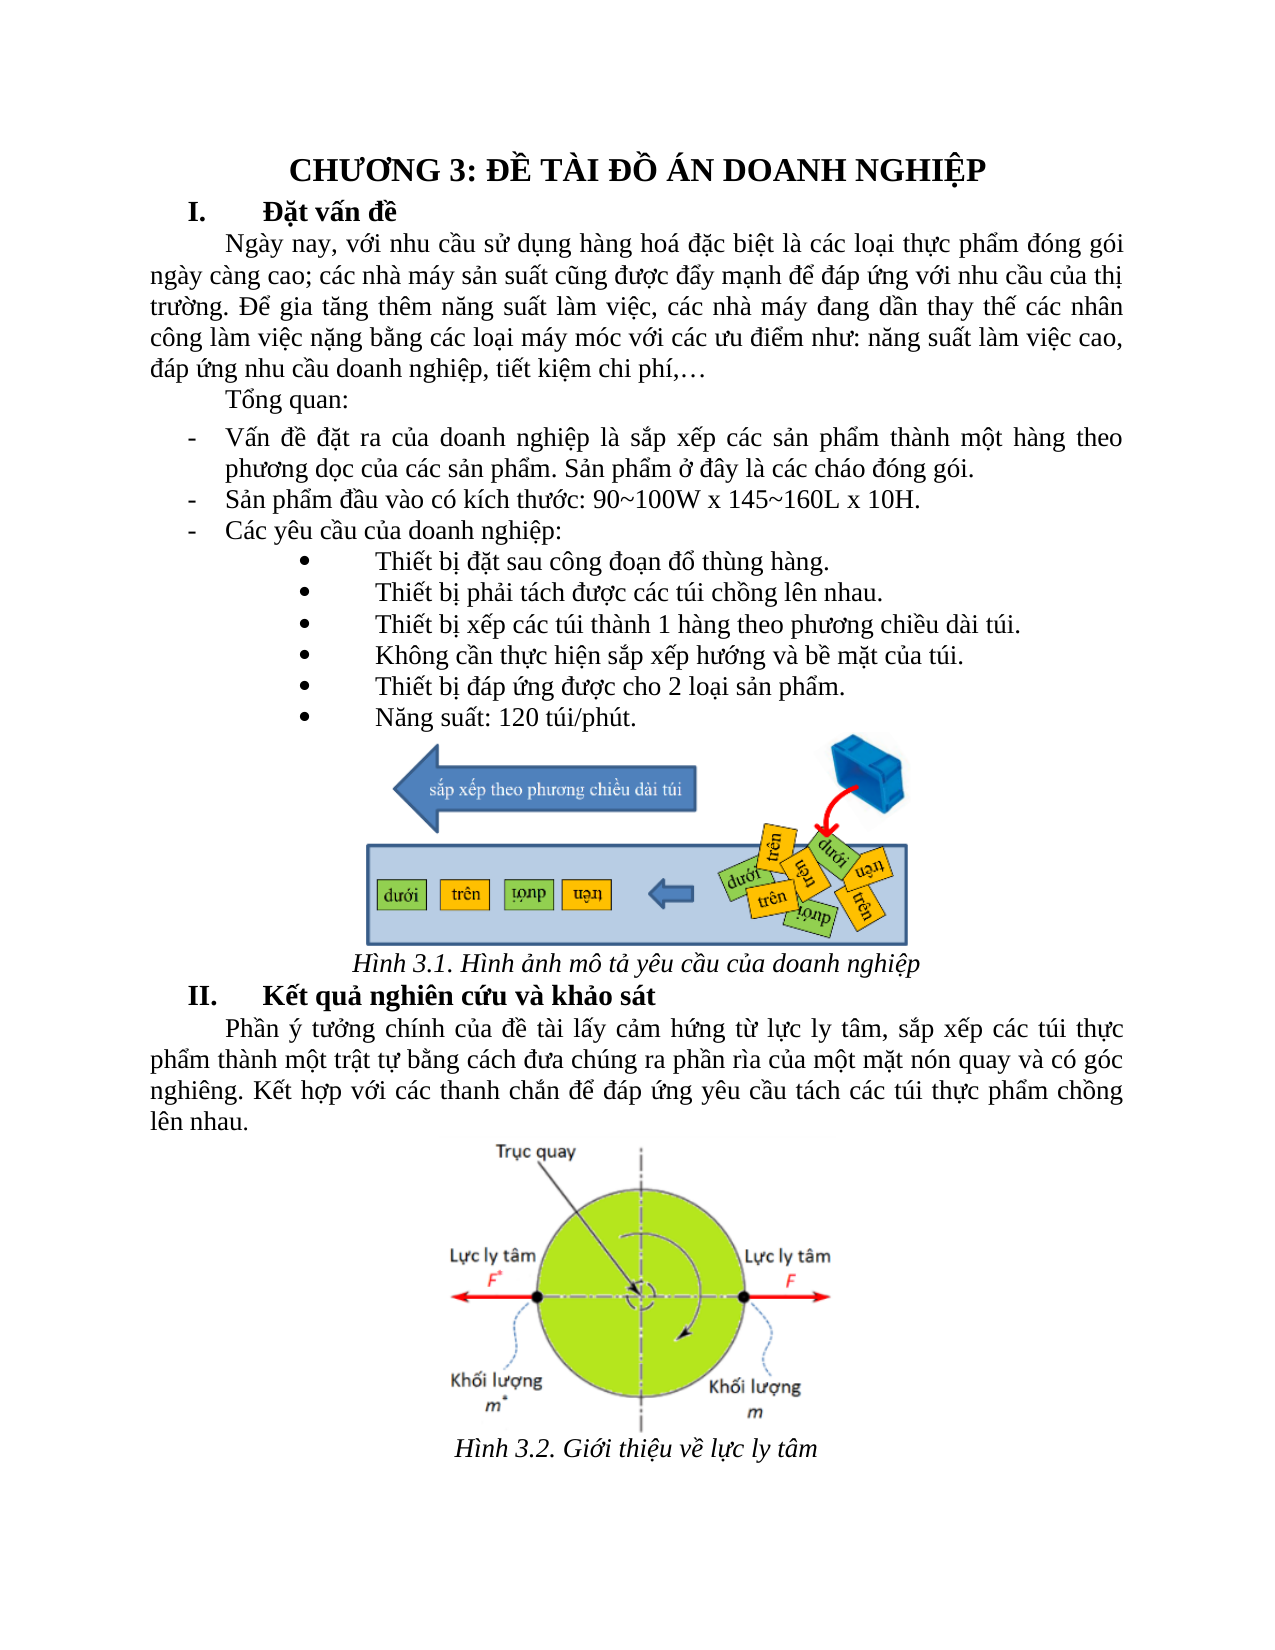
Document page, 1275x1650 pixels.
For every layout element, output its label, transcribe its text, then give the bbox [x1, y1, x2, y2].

list Vấn đề đặt ra của doanh nghiệp là sắp xếp các sản phẩm thành một hàng theo phương dọc của các sản phẩm. Sản phẩm ở đây là các cháo đóng gói. [187, 421, 1125, 483]
picture [438, 1136, 837, 1433]
list Thiết bị đặt sau công đoạn đổ thùng hàng. [225, 545, 1125, 577]
text Phần ý tưởng chính của đề tài lấy cảm hứng từ lực ly tâm, sắp xếp các túi thực phẩm thành một trật tự bằng cách đưa chúng ra phần rìa của một mặt nón quay và có góc nghiêng. Kết hợp với các thanh chắn để đáp ứng yêu cầu tách các túi thực phẩm chồng lên nhau. [150, 1012, 1125, 1136]
list Thiết bị xếp các túi thành 1 hàng theo phương chiều dài túi. [225, 608, 1125, 639]
list Không cần thực hiện sắp xếp hướng và bề mặt của túi. [225, 639, 1125, 670]
list Năng suất: 120 túi/phút. [225, 702, 1125, 733]
list Thiết bị đáp ứng được cho 2 loại sản phẩm. [225, 670, 1125, 702]
list Kết quả nghiên cứu và khảo sát [187, 978, 1125, 1012]
text Hình 3.2. Giới thiệu về lực ly tâm [150, 1432, 1125, 1464]
list CHƯƠNG 3: ĐỀ TÀI ĐỒ ÁN DOANH NGHIỆP [150, 150, 1125, 188]
list Hình 3.1. Hình ảnh mô tả yêu cầu của doanh nghiệp [150, 947, 1125, 978]
text Tổng quan: [150, 383, 1125, 414]
list Các yêu cầu của doanh nghiệp: [187, 514, 1125, 545]
picture [364, 732, 911, 948]
list Thiết bị phải tách được các túi chồng lên nhau. [225, 577, 1125, 608]
text Ngày nay, với nhu cầu sử dụng hàng hoá đặc biệt là các loại thực phẩm đóng gói ngày càng cao; các nhà máy sản suất cũng được đẩy mạnh để đáp ứng với nhu cầu của thị trường. Để gia tăng thêm năng suất làm việc, các nhà máy đang dần thay thế các nhân công làm việc nặng bằng các loại máy móc với các ưu điểm như: năng suất làm việc cao, đáp ứng nhu cầu doanh nghiệp, tiết kiệm chi phí,… [150, 228, 1125, 383]
list Đặt vấn đề [187, 194, 1125, 228]
list Sản phẩm đầu vào có kích thước: 90~100W x 145~160L x 10H. [187, 483, 1125, 514]
